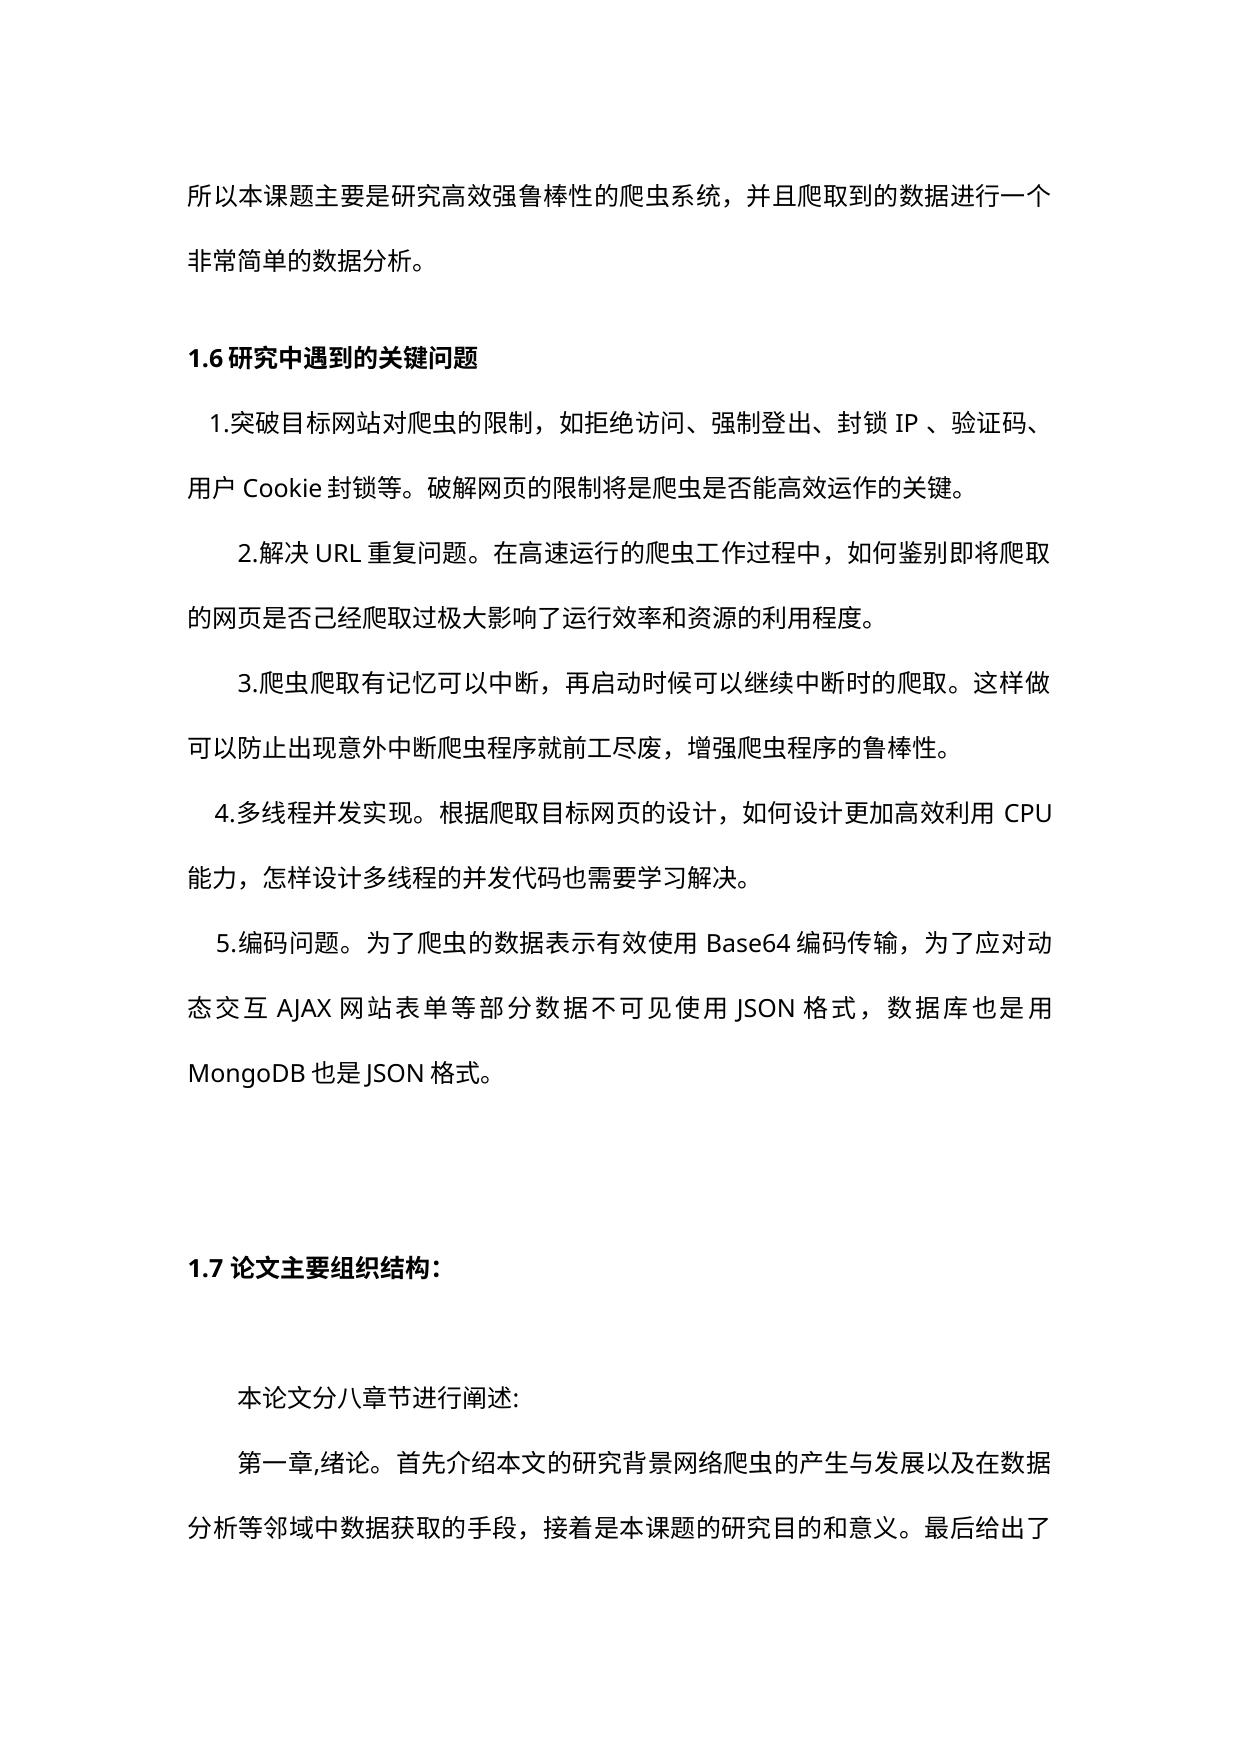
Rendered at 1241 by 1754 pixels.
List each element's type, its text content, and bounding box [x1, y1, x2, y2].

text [187, 162, 1053, 292]
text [187, 1429, 1053, 1559]
text 5.编码问题。为了爬虫的数据表示有效使用Base64编码传输，为了应对动态交互AJAX网站表单等部分数据不可见使用JSON格式，数据库也是用MongoDB也是JSON格式。 [187, 909, 1053, 1104]
text 2.解决URL重复问题。在高速运行的爬虫工作过程中，如何鉴别即将爬取的网页是否己经爬取过极大影响了运行效率和资源的利用程度。 [187, 519, 1053, 649]
text 本论文分八章节进行阐述: [187, 1364, 1053, 1429]
text 1.7 论文主要组织结构： [187, 1234, 1053, 1299]
text 1.6研究中遇到的关键问题 [187, 324, 1053, 389]
text 1.突破目标网站对爬虫的限制，如拒绝访问、强制登出、封锁IP 、验证码、用户Cookie封锁等。破解网页的限制将是爬虫是否能高效运作的关键。 [187, 389, 1053, 519]
text 4.多线程并发实现。根据爬取目标网页的设计，如何设计更加高效利用CPU能力，怎样设计多线程的并发代码也需要学习解决。 [187, 779, 1053, 909]
text 3.爬虫爬取有记忆可以中断，再启动时候可以继续中断时的爬取。这样做可以防止出现意外中断爬虫程序就前工尽废，增强爬虫程序的鲁棒性。 [187, 649, 1053, 779]
